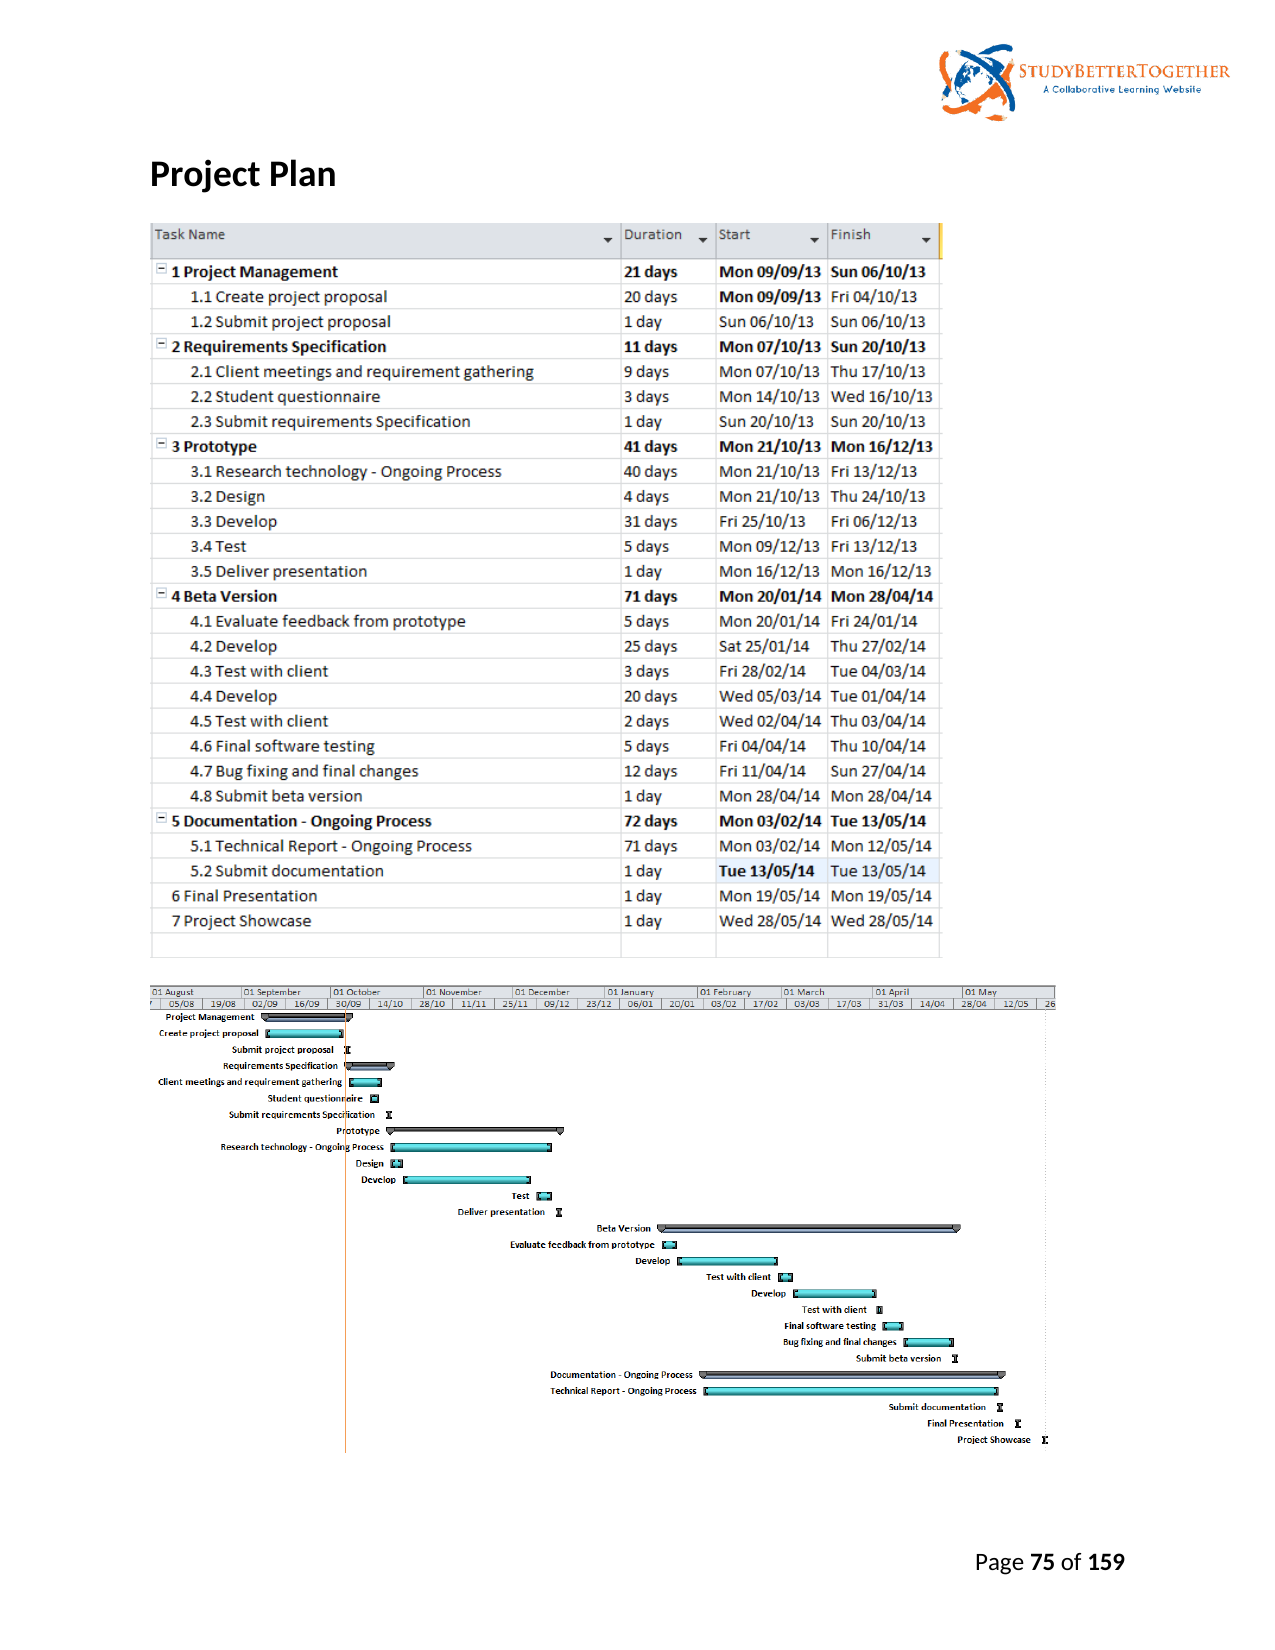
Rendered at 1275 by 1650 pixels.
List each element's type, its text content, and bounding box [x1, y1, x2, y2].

picture [937, 40, 1230, 123]
picture [150, 223, 943, 958]
picture [150, 985, 1056, 1453]
text Project Plan [150, 150, 1125, 196]
